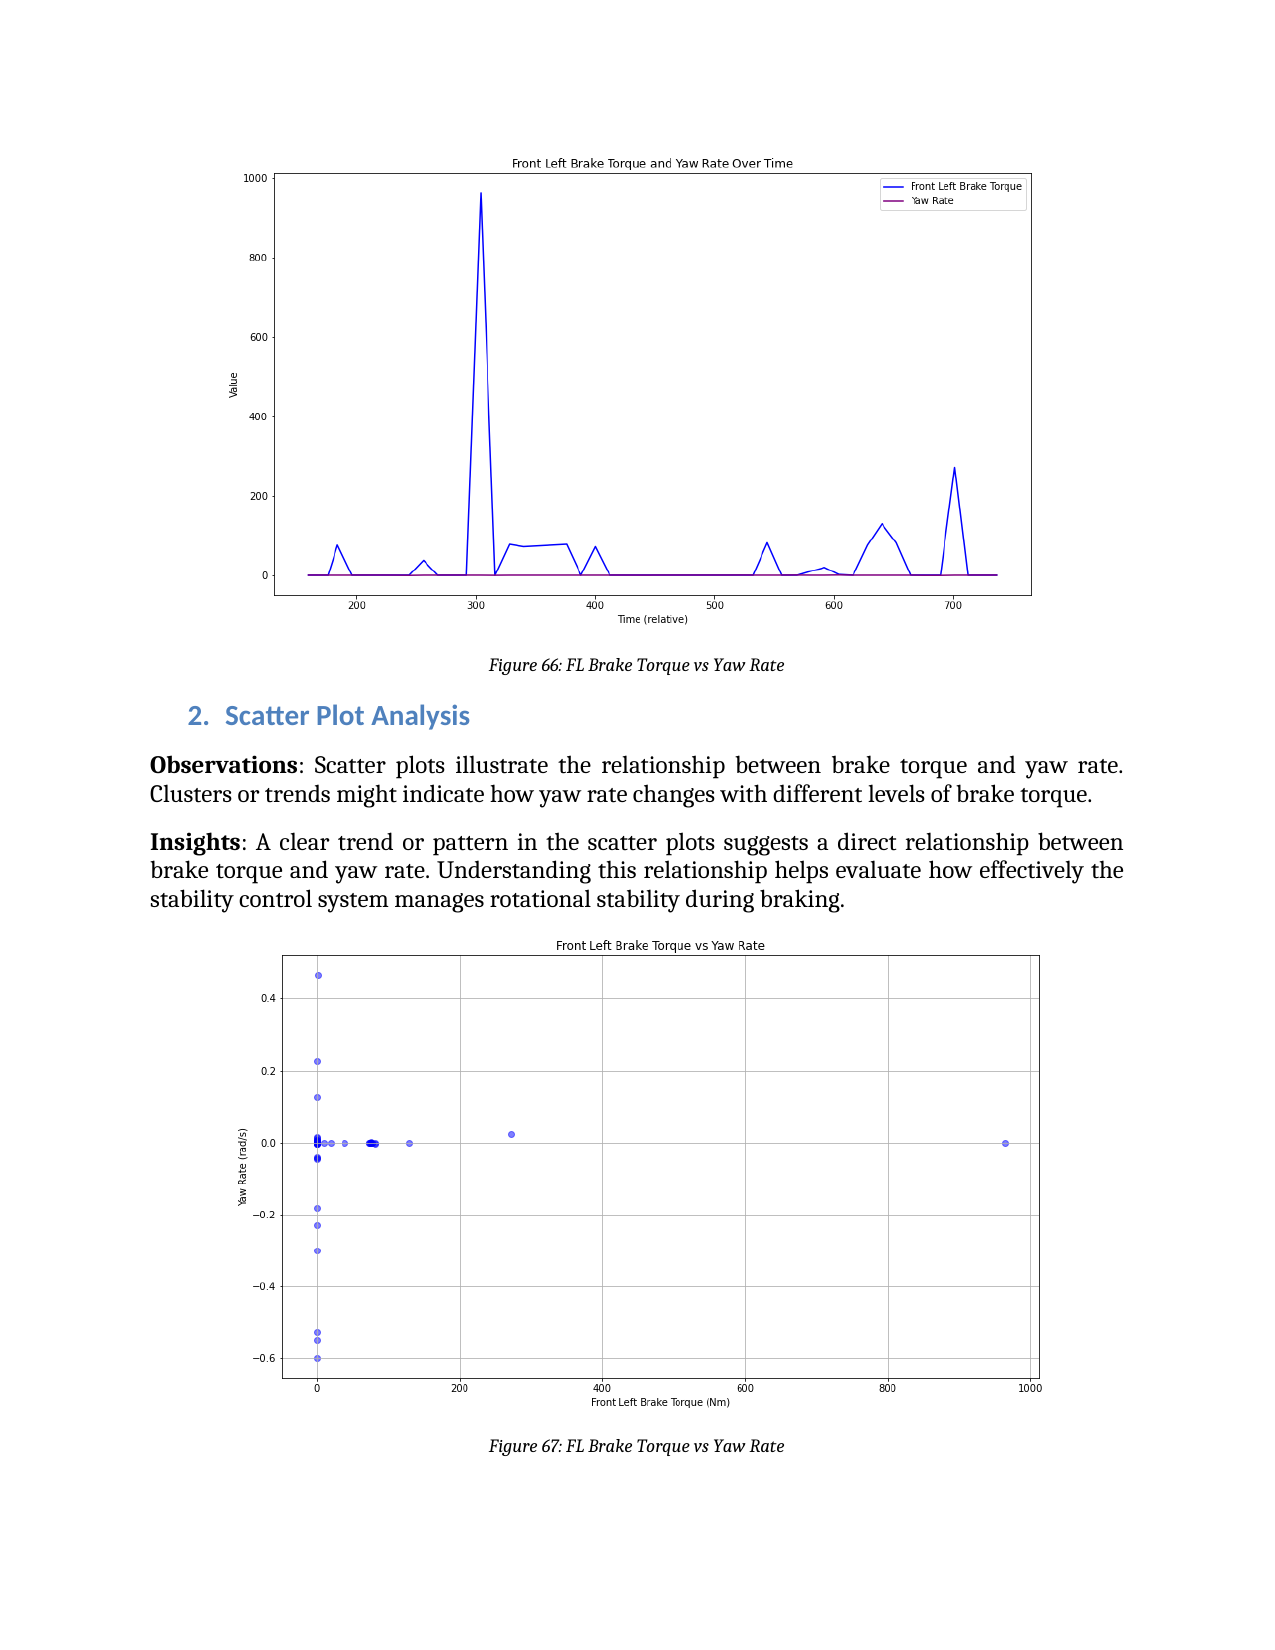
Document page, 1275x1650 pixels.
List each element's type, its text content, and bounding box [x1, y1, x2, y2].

picture [219, 150, 1056, 636]
text Insights: A clear trend or pattern in the scatter plots suggests a direct relationship between brake torque and yaw rate. Understanding this relationship helps evaluate how effectively the stability control system manages rotational stability during braking. [150, 828, 1125, 914]
text Observations: Scatter plots illustrate the relationship between brake torque and yaw rate. Clusters or trends might indicate how yaw rate changes with different levels of brake torque. [150, 751, 1125, 809]
picture [226, 932, 1049, 1418]
subtitle Scatter Plot Analysis [187, 697, 1125, 733]
